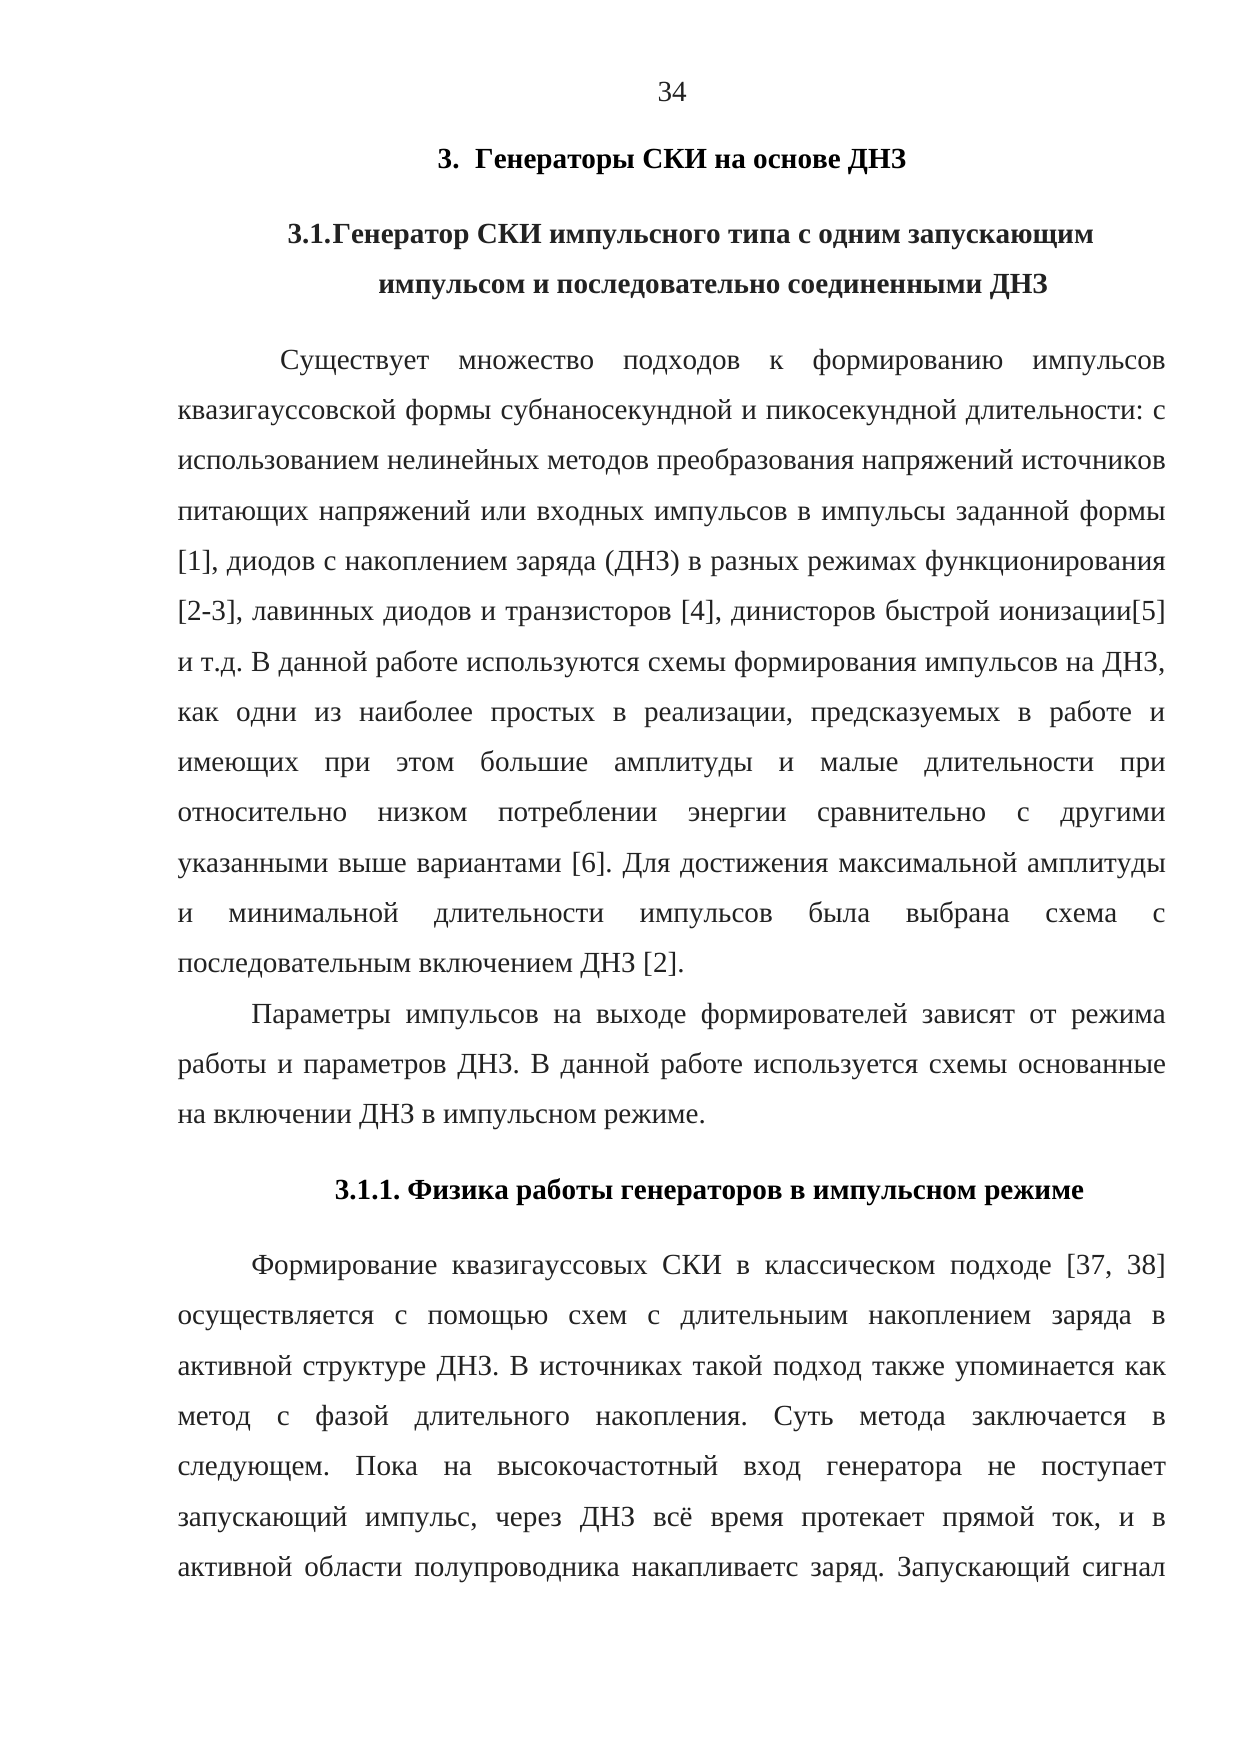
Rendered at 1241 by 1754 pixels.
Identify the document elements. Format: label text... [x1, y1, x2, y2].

text Существует множество подходов к формированию импульсов квазигауссовской формы субнаносекундной и пикосекундной длительности: с использованием нелинейных методов преобразования напряжений источников питающих напряжений или входных импульсов в импульсы заданной формы [1], диодов с накоплением заряда (ДНЗ) в разных режимах функционирования [2-3], лавинных диодов и транзисторов [4], динисторов быстрой ионизации[5] и т.д. В данной работе используются схемы формирования импульсов на ДНЗ, как одни из наиболее простых в реализации, предсказуемых в работе и имеющих при этом большие амплитуды и малые длительности при относительно низком потреблении энергии сравнительно с другими указанными выше вариантами [6]. Для достижения максимальной амплитуды и минимальной длительности импульсов была выбрана схема с последовательным включением ДНЗ [2]. [177, 342, 1167, 979]
subtitle Физика работы генераторов в импульсном режиме [252, 1172, 1167, 1205]
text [177, 1247, 1167, 1582]
subtitle Генератор СКИ импульсного типа с одним запускающим импульсом и последовательно соединенными ДНЗ [215, 216, 1167, 300]
subtitle Генераторы СКИ на основе ДНЗ [177, 141, 1167, 174]
text Параметры импульсов на выходе формирователей зависят от режима работы и параметров ДНЗ. В данной работе используется схемы основанные на включении ДНЗ в импульсном режиме. [177, 996, 1167, 1130]
